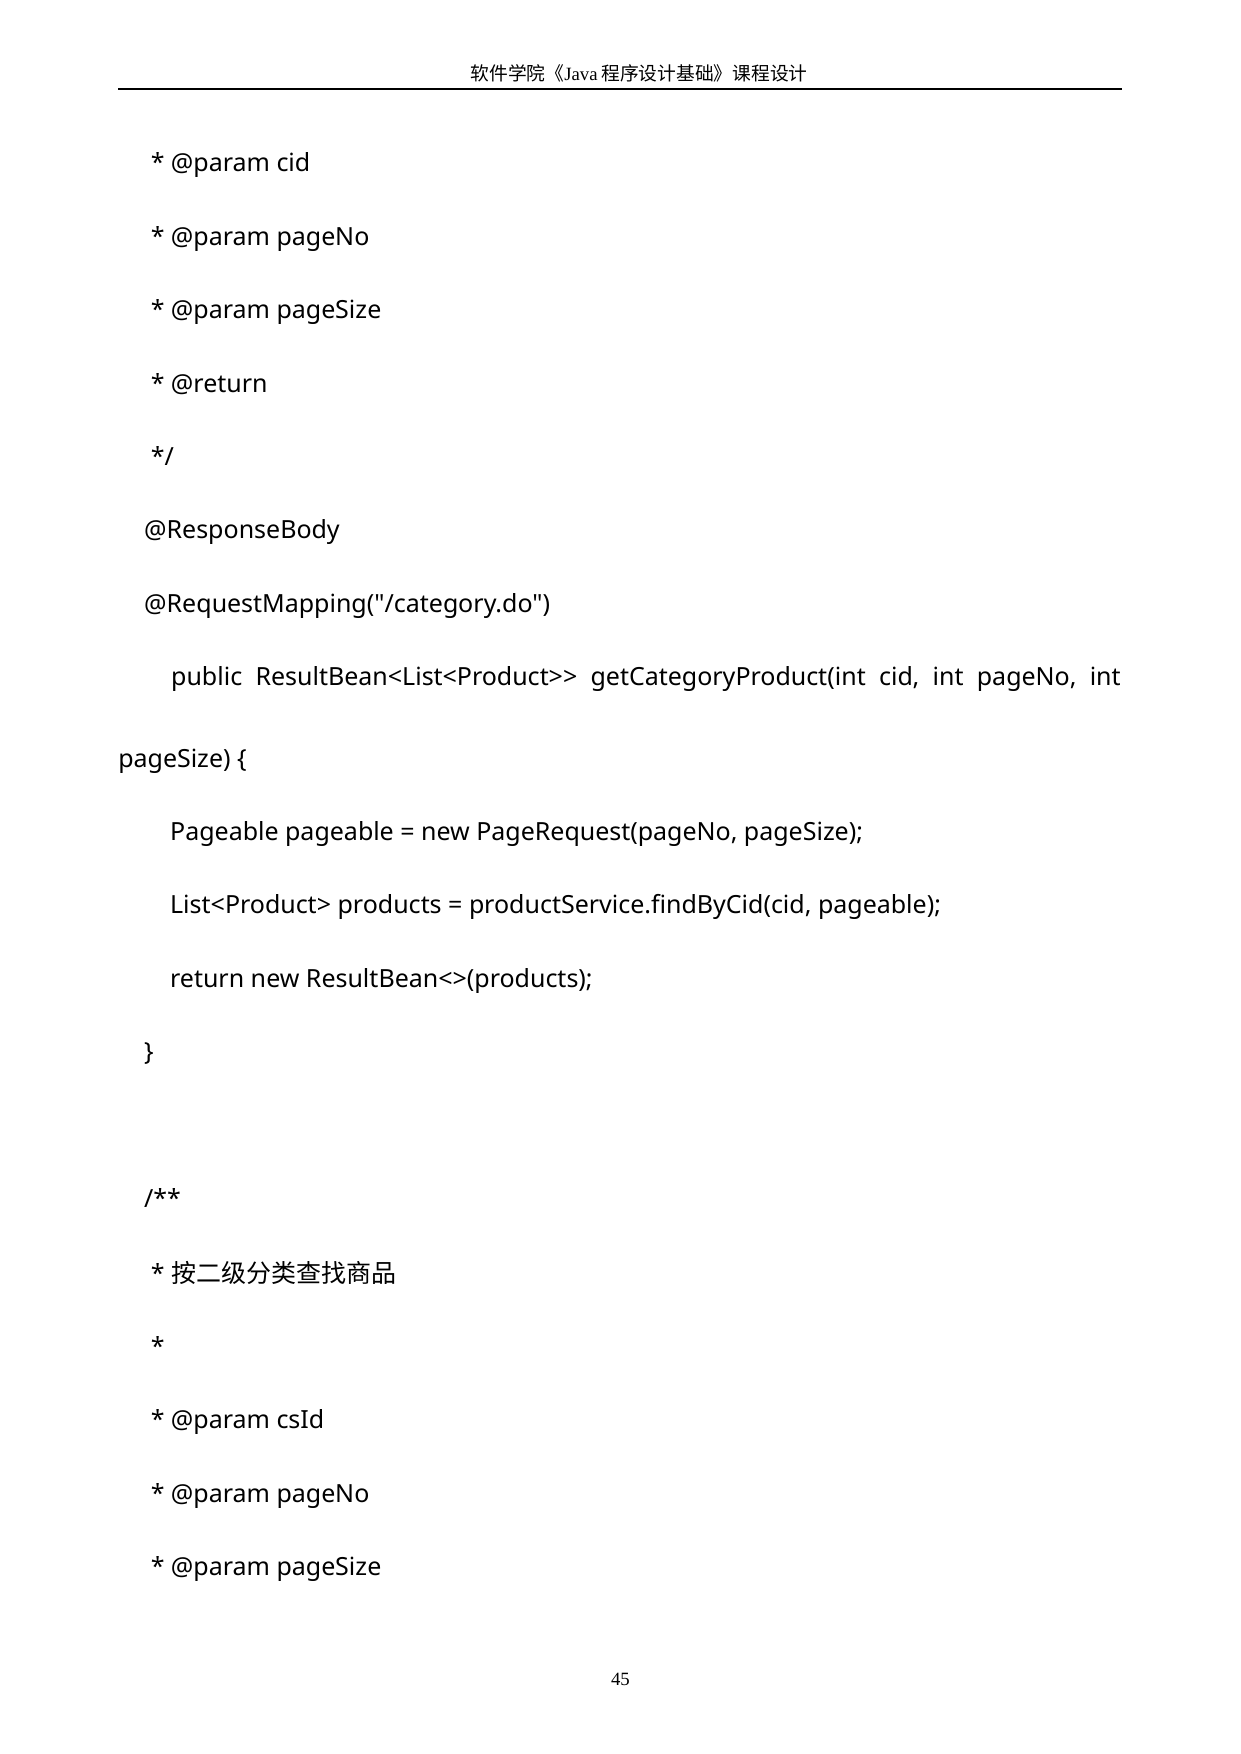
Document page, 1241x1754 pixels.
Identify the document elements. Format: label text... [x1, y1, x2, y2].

text * @param csId [118, 1386, 1122, 1451]
text * @return [118, 350, 1122, 415]
text * @param pageSize [118, 1533, 1122, 1598]
text * @param pageNo [118, 203, 1122, 268]
text * @param pageNo [118, 1460, 1122, 1525]
text /** [118, 1165, 1122, 1230]
text */ [118, 423, 1122, 488]
text return new ResultBean<>(products); [118, 945, 1122, 1010]
text } [118, 1018, 1122, 1083]
text * 按二级分类查找商品 [118, 1239, 1122, 1304]
text * @param cid [118, 129, 1122, 194]
text @ResponseBody [118, 497, 1122, 562]
text public ResultBean<List<Product>> getCategoryProduct(int cid, int pageNo, int pageSize) { [118, 643, 1122, 790]
text * [118, 1313, 1122, 1378]
text @RequestMapping("/category.do") [118, 570, 1122, 635]
text Pageable pageable = new PageRequest(pageNo, pageSize); [118, 798, 1122, 863]
text List<Product> products = productService.findByCid(cid, pageable); [118, 872, 1122, 937]
text * @param pageSize [118, 276, 1122, 341]
